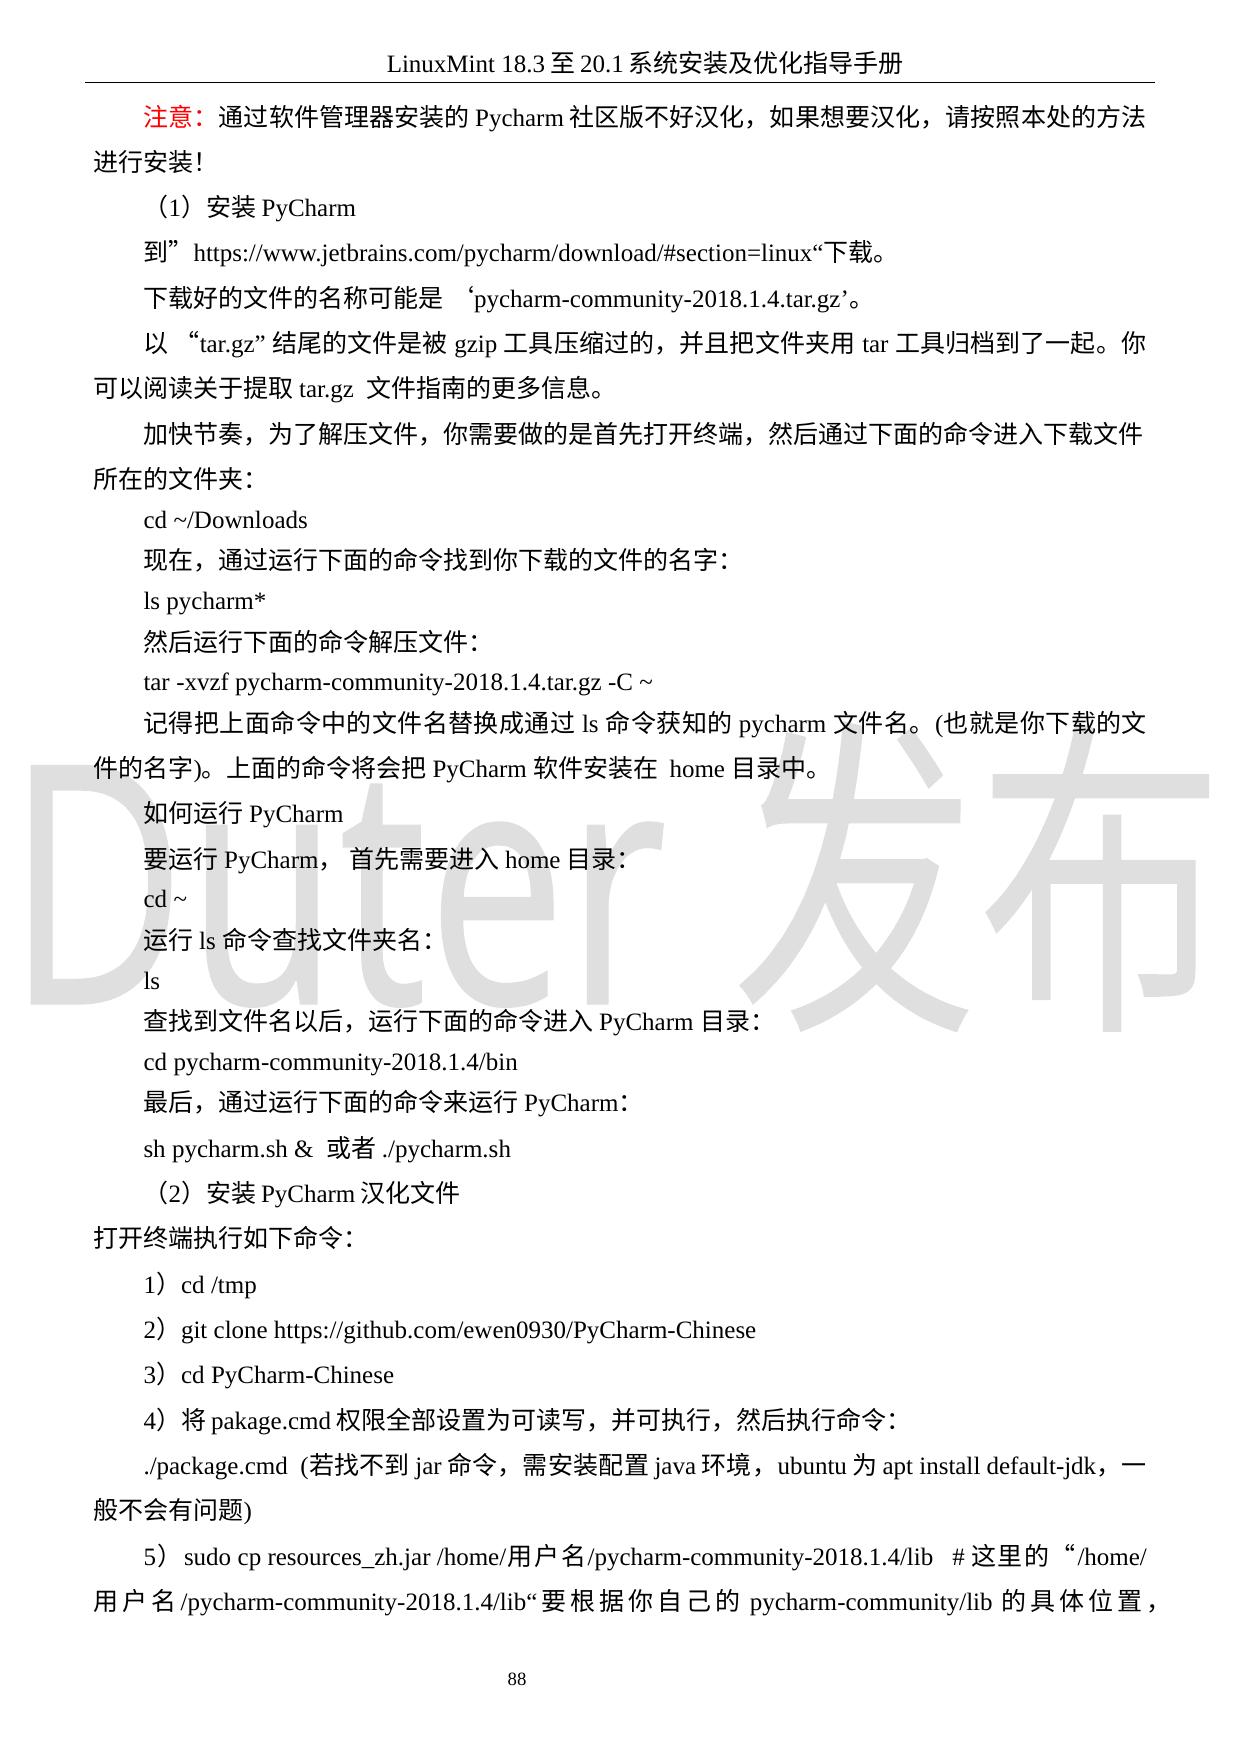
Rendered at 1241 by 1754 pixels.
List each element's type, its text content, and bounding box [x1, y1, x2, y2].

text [93, 1536, 1147, 1618]
text 如何运行 PyCharm [93, 794, 1147, 830]
text 3）cd PyCharm-Chinese [93, 1355, 1147, 1391]
text 到”https://www.jetbrains.com/pycharm/download/#section=linux“下载。 [93, 233, 1147, 269]
text 要运行 PyCharm， 首先需要进入 home 目录： [93, 839, 1147, 875]
text 加快节奏，为了解压文件，你需要做的是首先打开终端，然后通过下面的命令进入下载文件所在的文件夹： [93, 414, 1147, 496]
text 现在，通过运行下面的命令找到你下载的文件的名字： [93, 541, 1147, 577]
text 记得把上面命令中的文件名替换成通过 ls 命令获知的 pycharm 文件名。(也就是你下载的文件的名字)。上面的命令将会把 PyCharm 软件安装在 home 目录中。 [93, 703, 1147, 785]
text （1）安装 PyCharm [93, 188, 1147, 224]
text cd ~ [93, 884, 1147, 913]
text sh pycharm.sh & 或者 ./pycharm.sh [93, 1128, 1147, 1164]
text 2）git clone https://github.com/ewen0930/PyCharm-Chinese [93, 1309, 1147, 1346]
text tar -xvzf pycharm-community-2018.1.4.tar.gz -C ~ [93, 667, 1147, 696]
text 然后运行下面的命令解压文件： [93, 622, 1147, 658]
text cd ~/Downloads [93, 505, 1147, 533]
text 1）cd /tmp [93, 1264, 1147, 1300]
text （2）安装PyCharm汉化文件 [93, 1173, 1147, 1210]
text ls [93, 966, 1147, 994]
text 最后，通过运行下面的命令来运行 PyCharm： [93, 1083, 1147, 1119]
text 下载好的文件的名称可能是 ‘pycharm-community-2018.1.4.tar.gz’。 [93, 278, 1147, 314]
text ls pycharm* [93, 586, 1147, 615]
text ./package.cmd (若找不到jar命令，需安装配置java环境，ubuntu为apt install default-jdk，一般不会有问题) [93, 1445, 1147, 1527]
text 4）将pakage.cmd权限全部设置为可读写，并可执行，然后执行命令： [93, 1400, 1147, 1436]
text 查找到文件名以后，运行下面的命令进入 PyCharm 目录： [93, 1002, 1147, 1038]
text 打开终端执行如下命令： [93, 1219, 1147, 1255]
text 运行 ls 命令查找文件夹名： [93, 920, 1147, 957]
text 注意：通过软件管理器安装的Pycharm社区版不好汉化，如果想要汉化，请按照本处的方法进行安装！ [93, 97, 1147, 178]
text cd pycharm-community-2018.1.4/bin [93, 1047, 1147, 1076]
text 以 “tar.gz” 结尾的文件是被 gzip 工具压缩过的，并且把文件夹用 tar 工具归档到了一起。你可以阅读关于提取 tar.gz 文件指南的更多信息。 [93, 323, 1147, 405]
